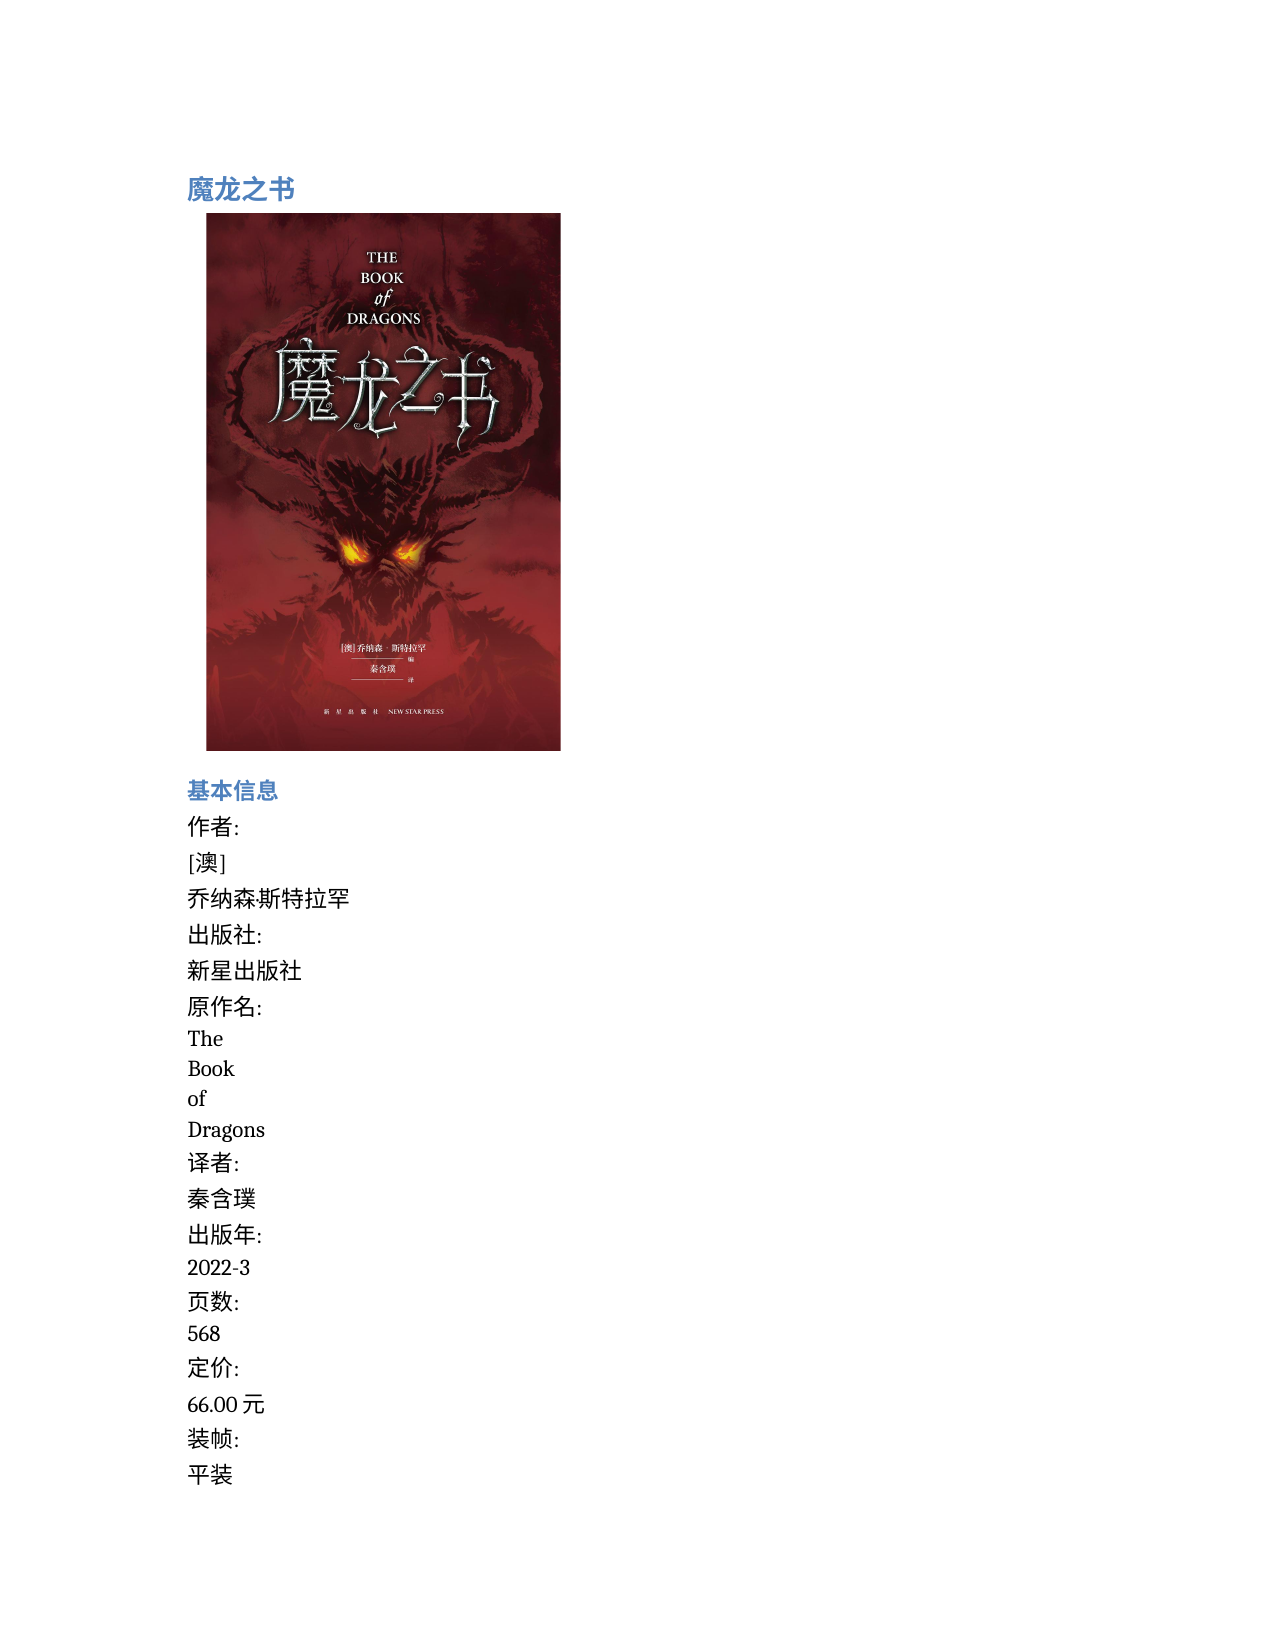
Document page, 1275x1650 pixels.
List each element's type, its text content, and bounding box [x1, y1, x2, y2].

picture [206, 213, 561, 751]
subtitle 魔龙之书 [187, 171, 1087, 208]
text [187, 811, 1087, 1491]
subtitle 基本信息 [187, 775, 1087, 806]
